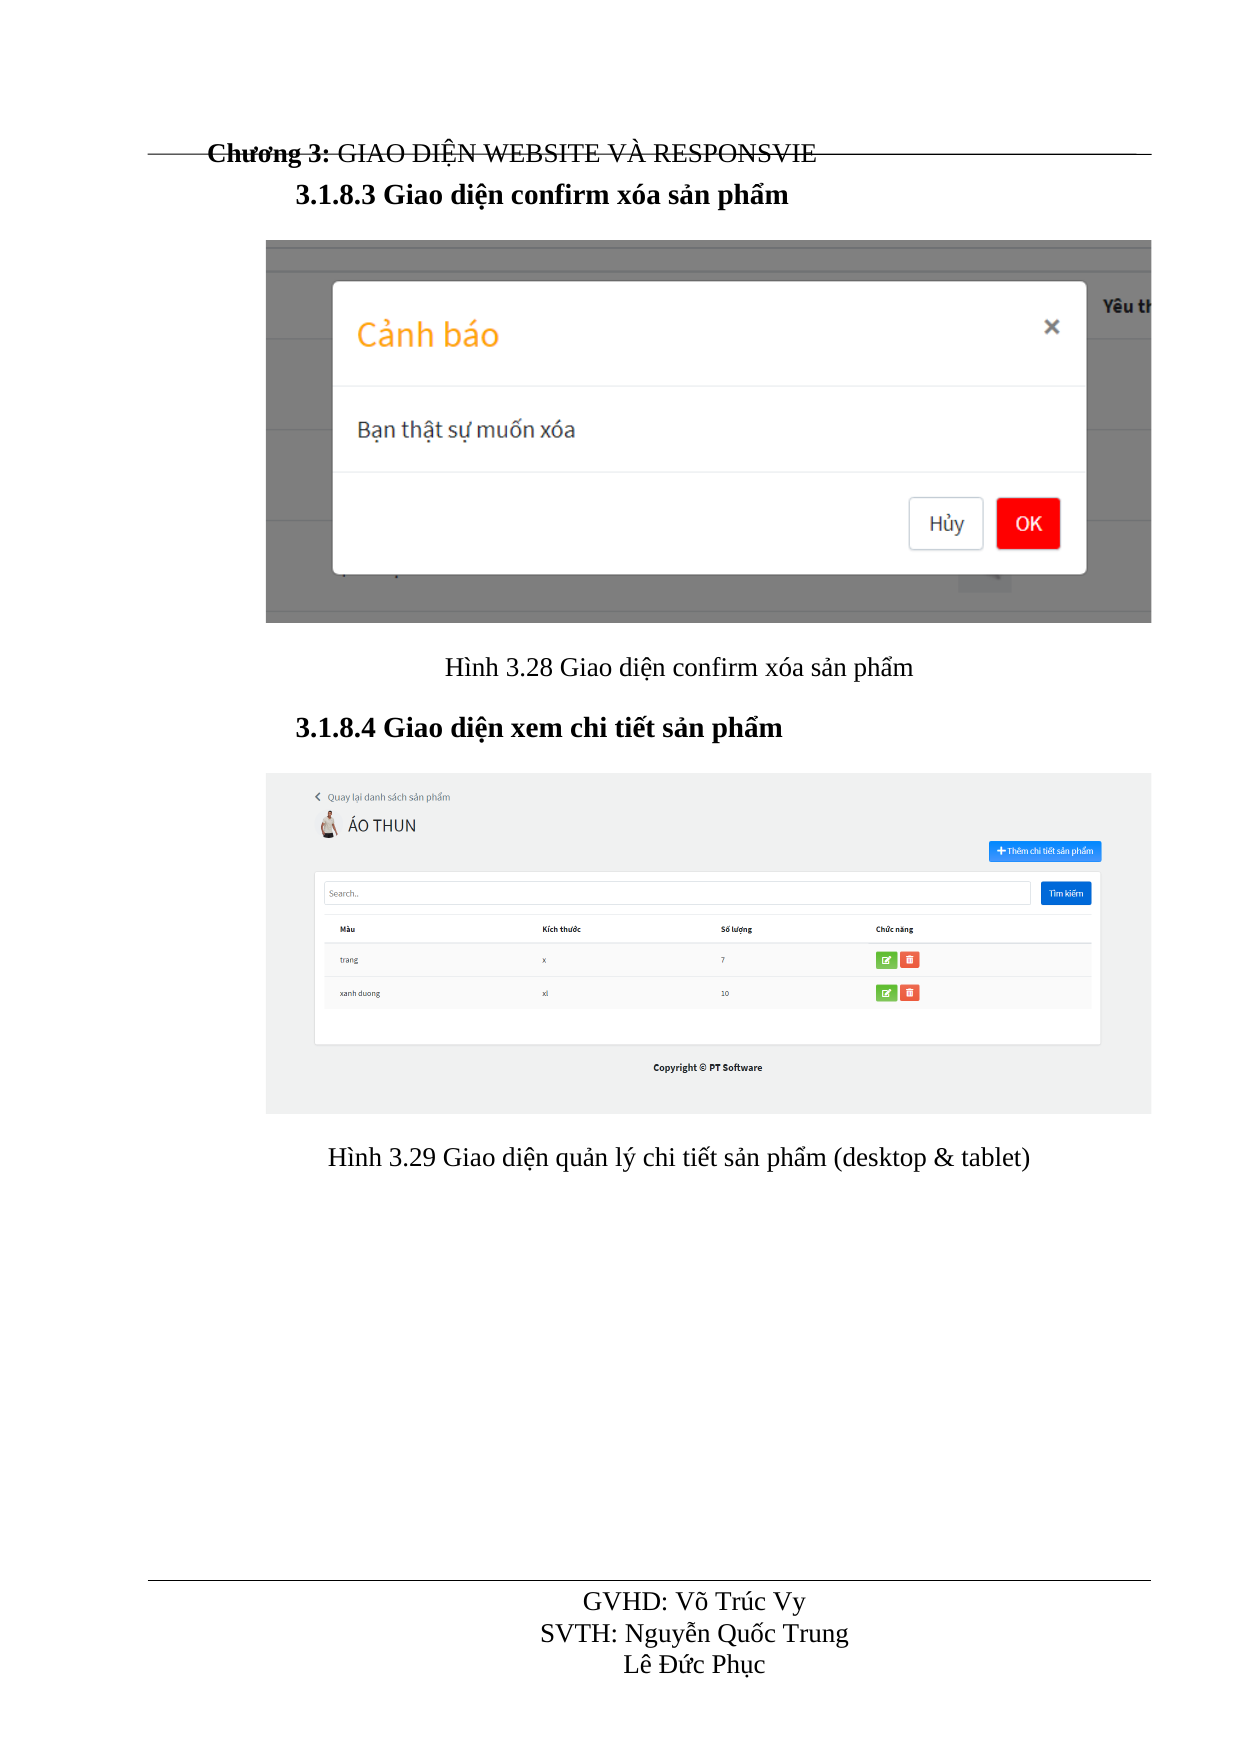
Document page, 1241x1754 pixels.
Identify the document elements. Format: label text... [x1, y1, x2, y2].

picture [265, 240, 1152, 623]
picture [265, 773, 1152, 1114]
subtitle Giao diện xem chi tiết sản phẩm [295, 710, 1092, 744]
subtitle Giao diện confirm xóa sản phẩm [295, 177, 1092, 211]
